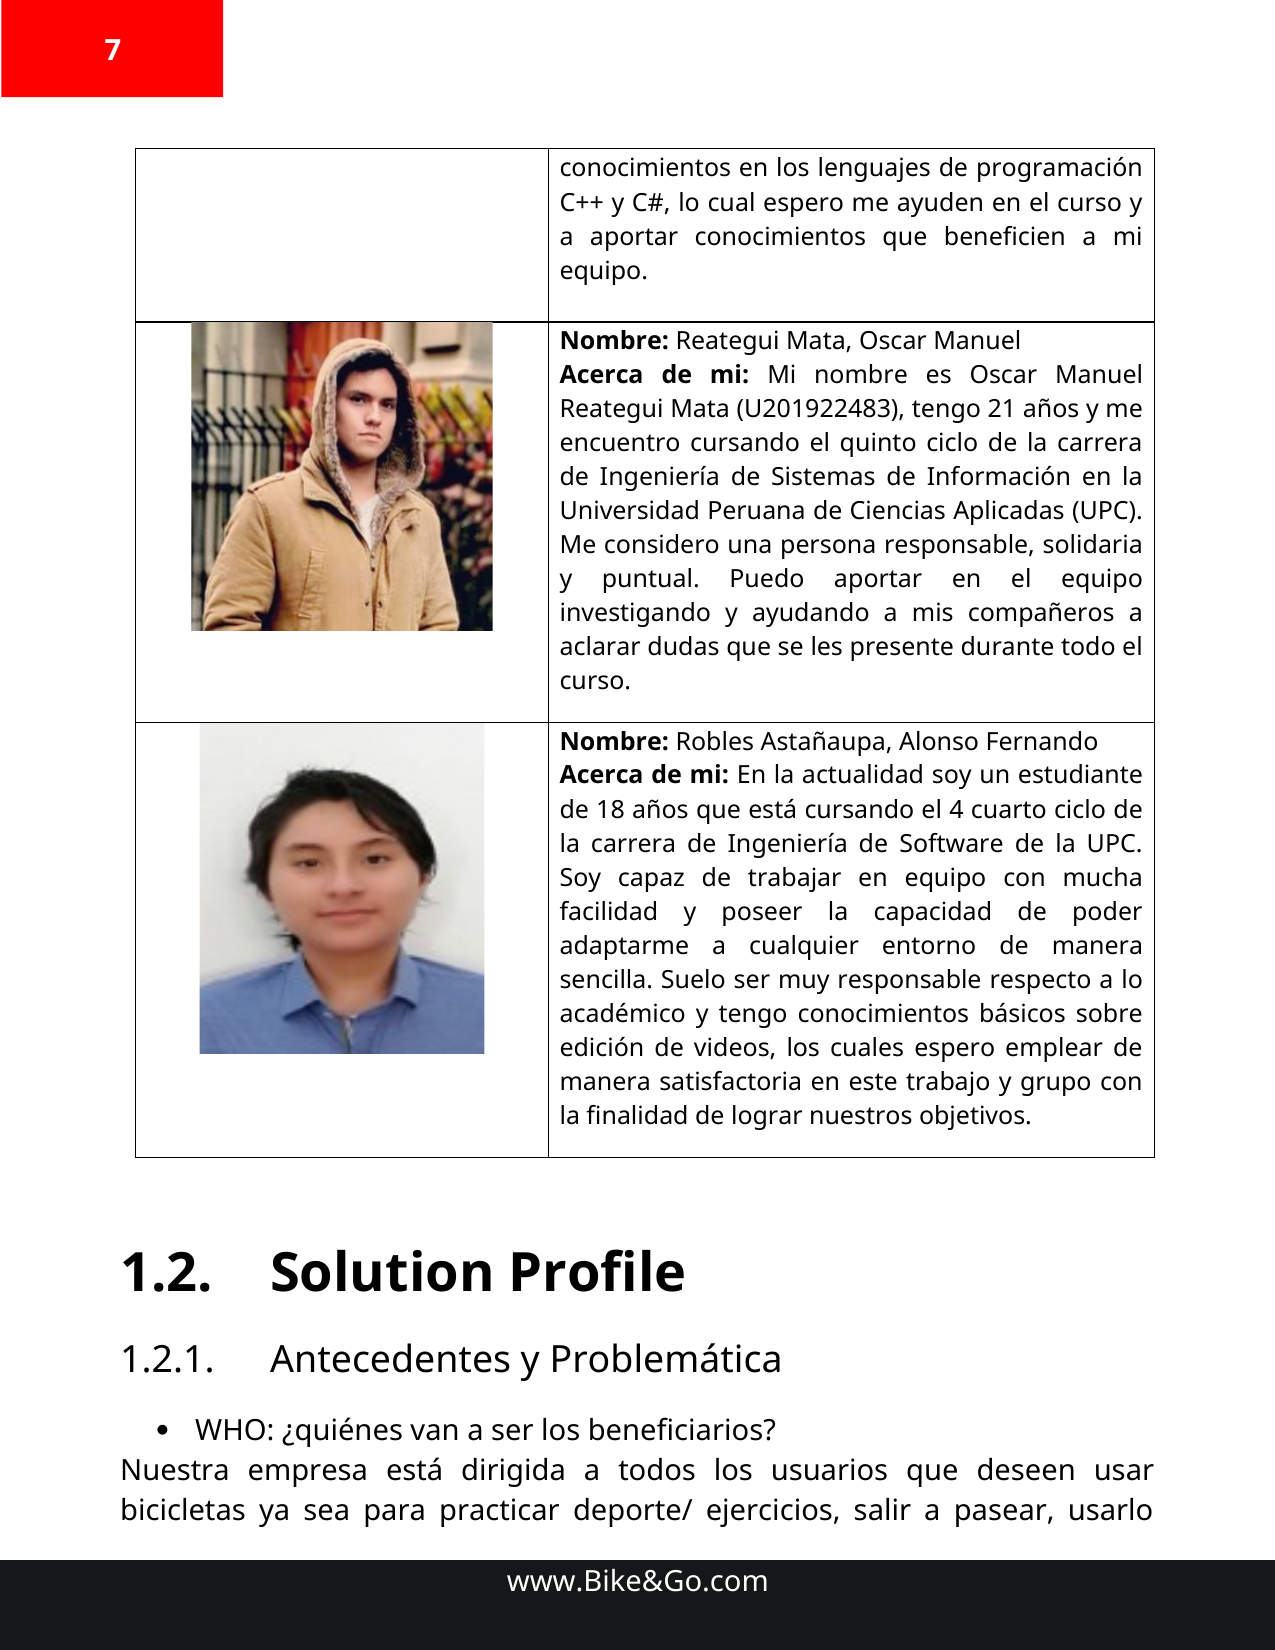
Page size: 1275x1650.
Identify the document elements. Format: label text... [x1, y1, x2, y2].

table_cell Nombre: Reategui Mata, Oscar Manuel Acerca de mi: Mi nombre es Oscar Manuel Reategui Mata (U201922483), tengo 21 años y me encuentro cursando el quinto ciclo de la carrera de Ingeniería de Sistemas de Información en la Universidad Peruana de Ciencias Aplicadas (UPC). Me considero una persona responsable, solidaria y puntual. Puedo aportar en el equipo investigando y ayudando a mis compañeros a aclarar dudas que se les presente durante todo el curso. [549, 323, 1154, 722]
subtitle Antecedentes y Problemática [120, 1333, 1155, 1384]
table_cell [136, 149, 548, 321]
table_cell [549, 149, 1154, 321]
list WHO: ¿quiénes van a ser los beneficiarios? [157, 1409, 1155, 1448]
table_cell [136, 723, 548, 1157]
subtitle Solution Profile [120, 1234, 1155, 1308]
table_cell Nombre: Robles Astañaupa, Alonso Fernando Acerca de mi: En la actualidad soy un estudiante de 18 años que está cursando el 4 cuarto ciclo de la carrera de Ingeniería de Software de la UPC. Soy capaz de trabajar en equipo con mucha facilidad y poseer la capacidad de poder adaptarme a cualquier entorno de manera sencilla. Suelo ser muy responsable respecto a lo académico y tengo conocimientos básicos sobre edición de videos, los cuales espero emplear de manera satisfactoria en este trabajo y grupo con la finalidad de lograr nuestros objetivos. [549, 723, 1154, 1157]
picture [191, 322, 493, 631]
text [120, 1449, 1155, 1529]
table_cell [136, 323, 548, 722]
picture [199, 723, 485, 1054]
